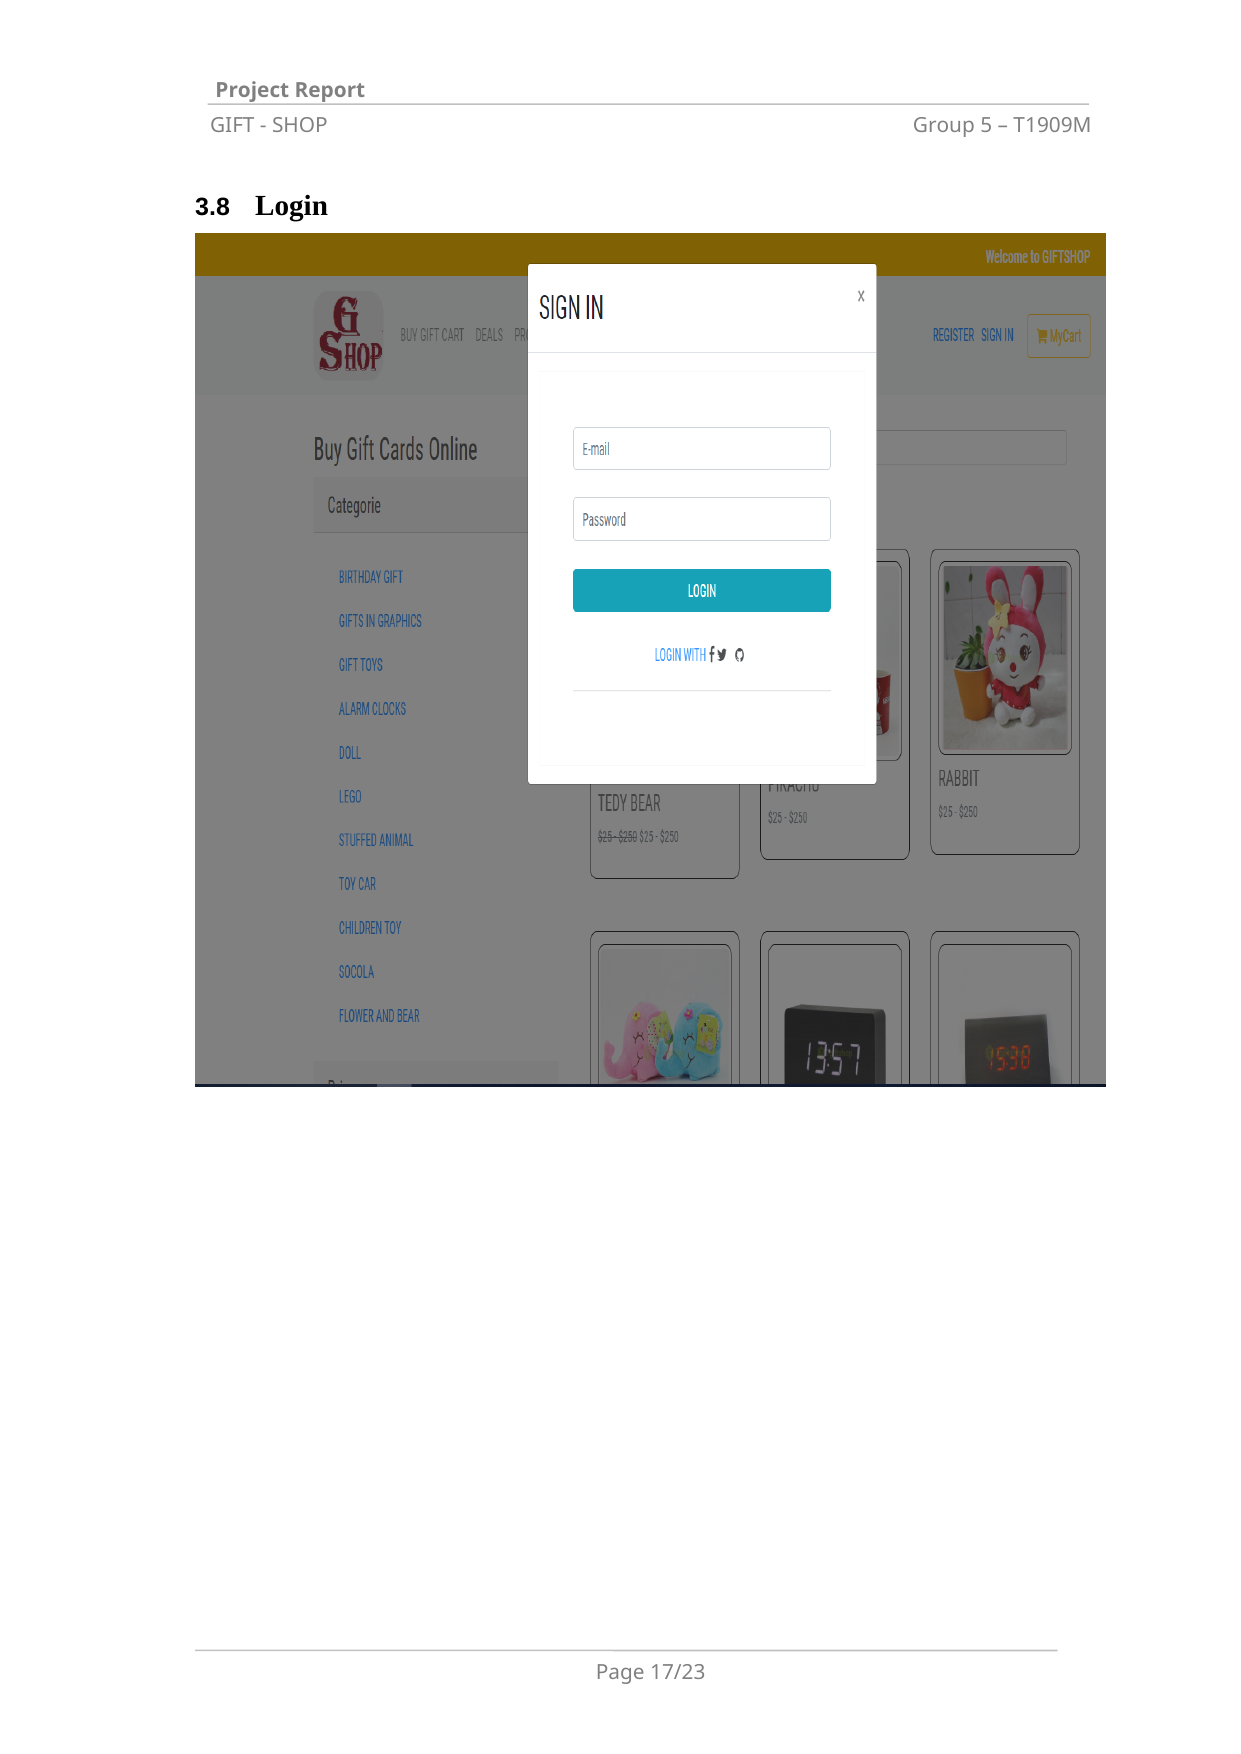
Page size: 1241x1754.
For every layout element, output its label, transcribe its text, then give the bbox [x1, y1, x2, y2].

subtitle Login [195, 188, 1106, 221]
picture [195, 233, 1106, 1087]
